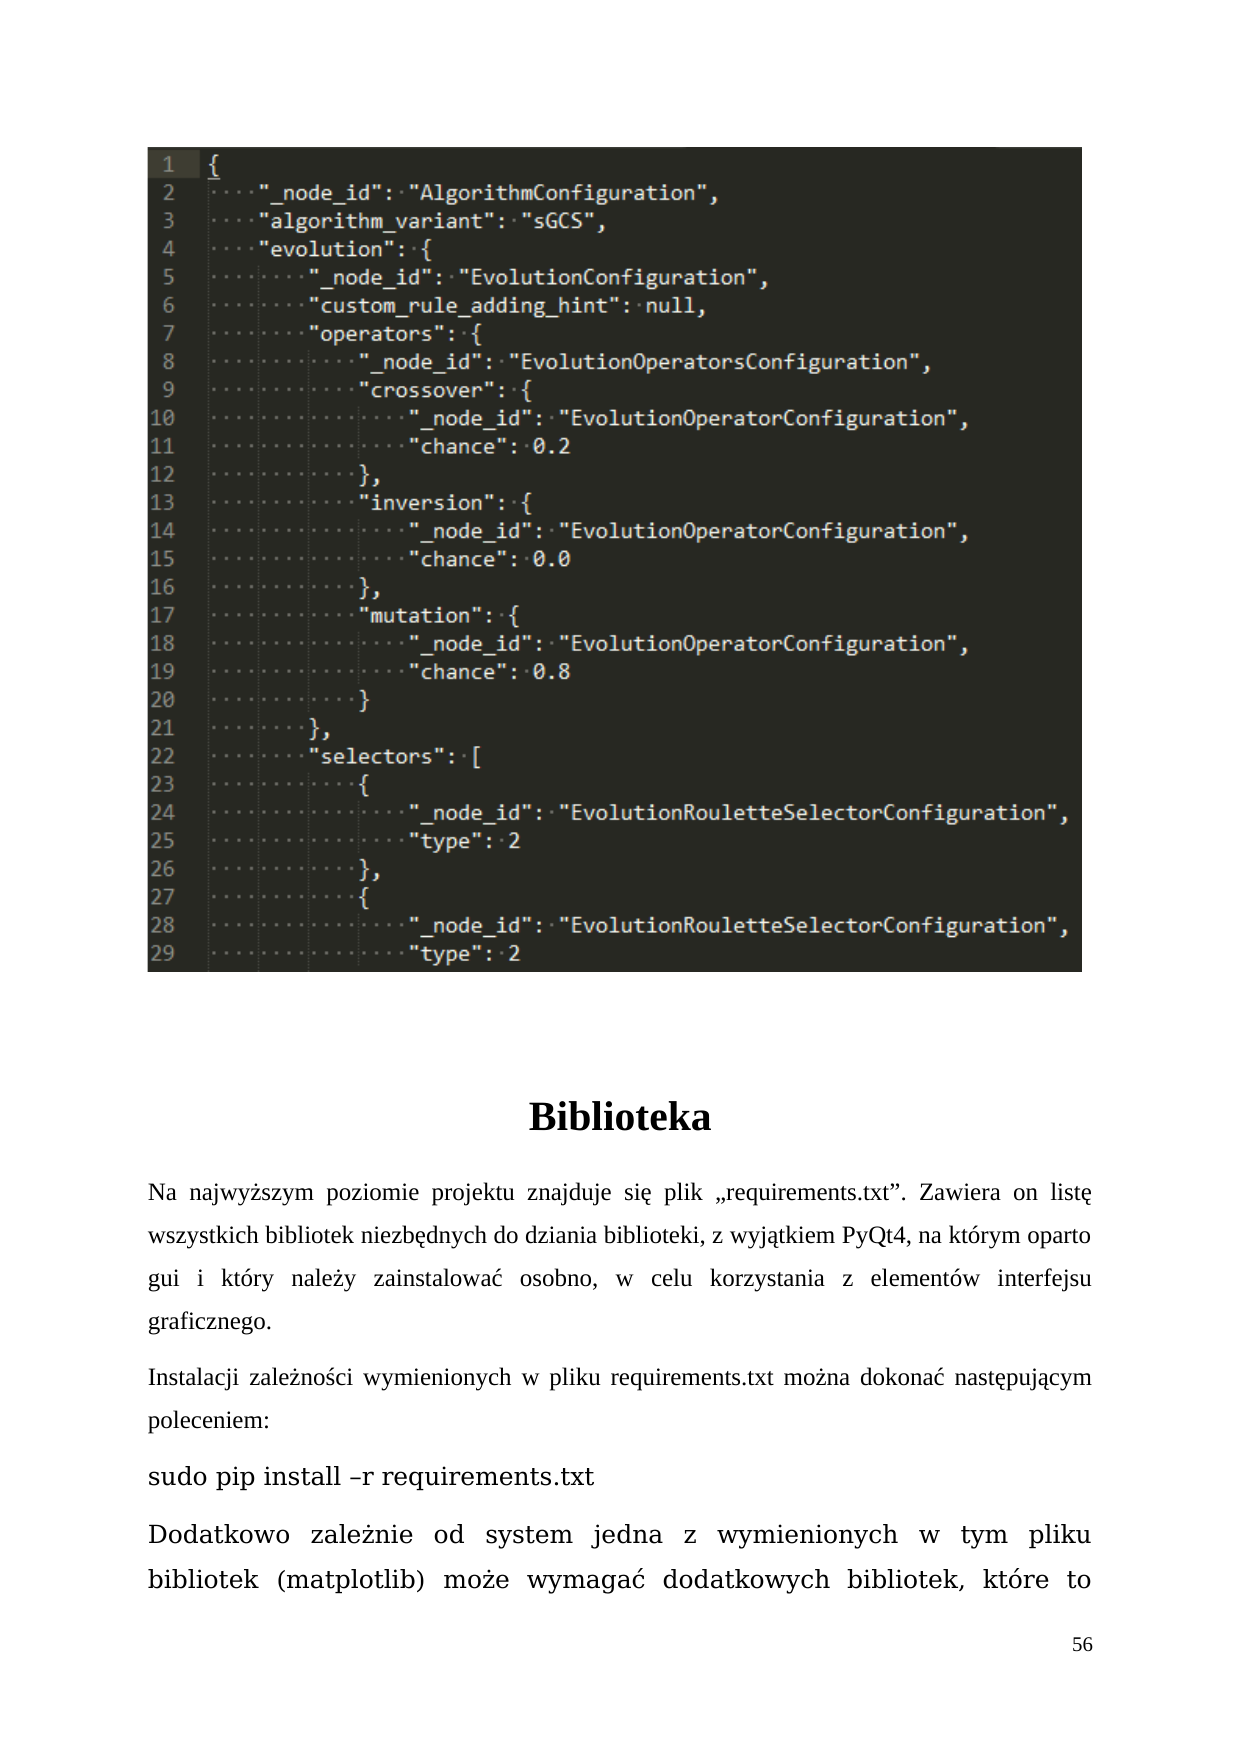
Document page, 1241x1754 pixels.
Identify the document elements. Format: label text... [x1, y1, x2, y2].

text Instalacji zależności wymienionych w pliku requirements.txt można dokonać następującym poleceniem: [148, 1362, 1093, 1434]
text Na najwyższym poziomie projektu znajduje się plik „requirements.txt”. Zawiera on listę wszystkich bibliotek niezbędnych do dziania biblioteki, z wyjątkiem PyQt4, na którym oparto gui i który należy zainstalować osobno, w celu korzystania z elementów interfejsu graficznego. [148, 1177, 1093, 1335]
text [148, 1518, 1093, 1593]
list Biblioteka [148, 1092, 1093, 1139]
text sudo pip install –r requirements.txt [148, 1461, 1093, 1491]
picture [147, 147, 1082, 972]
